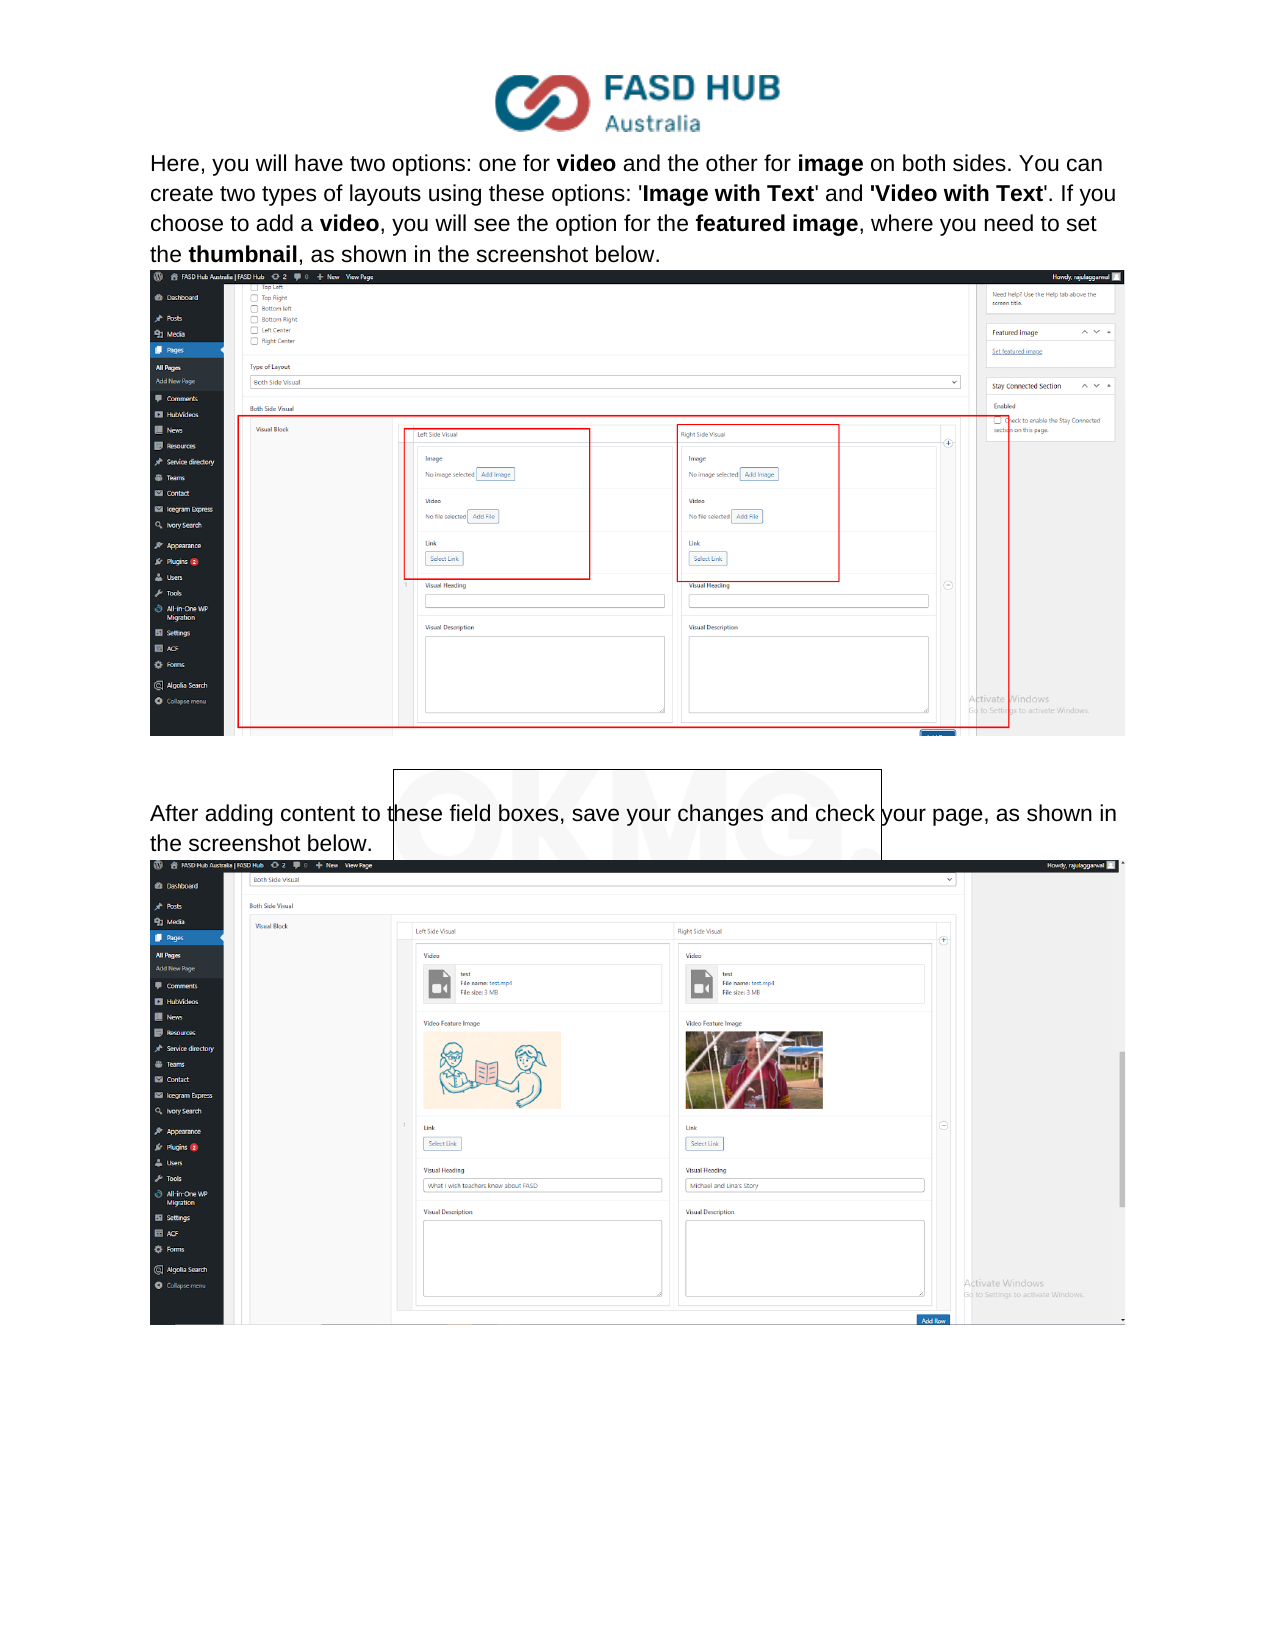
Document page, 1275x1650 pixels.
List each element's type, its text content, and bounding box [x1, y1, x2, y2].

picture [495, 75, 780, 132]
picture [632, 80, 640, 91]
picture [150, 860, 1125, 1325]
picture [713, 75, 723, 85]
picture [764, 88, 775, 96]
picture [764, 75, 774, 85]
picture [495, 75, 514, 99]
picture [150, 270, 1125, 736]
picture [738, 75, 750, 96]
text Here, you will have two options: one for video and the other for image on both sides. You can create two types of layouts using these options: 'Image with Text' and 'Video with Text'. If you choose to add a video, you will see the option for the featured image, where you need to set the thumbnail, as shown in the screenshot below. [150, 150, 1125, 267]
text After adding content to these field boxes, save your changes and check your page, as shown in the screenshot below. [150, 800, 1125, 856]
picture [678, 79, 689, 96]
